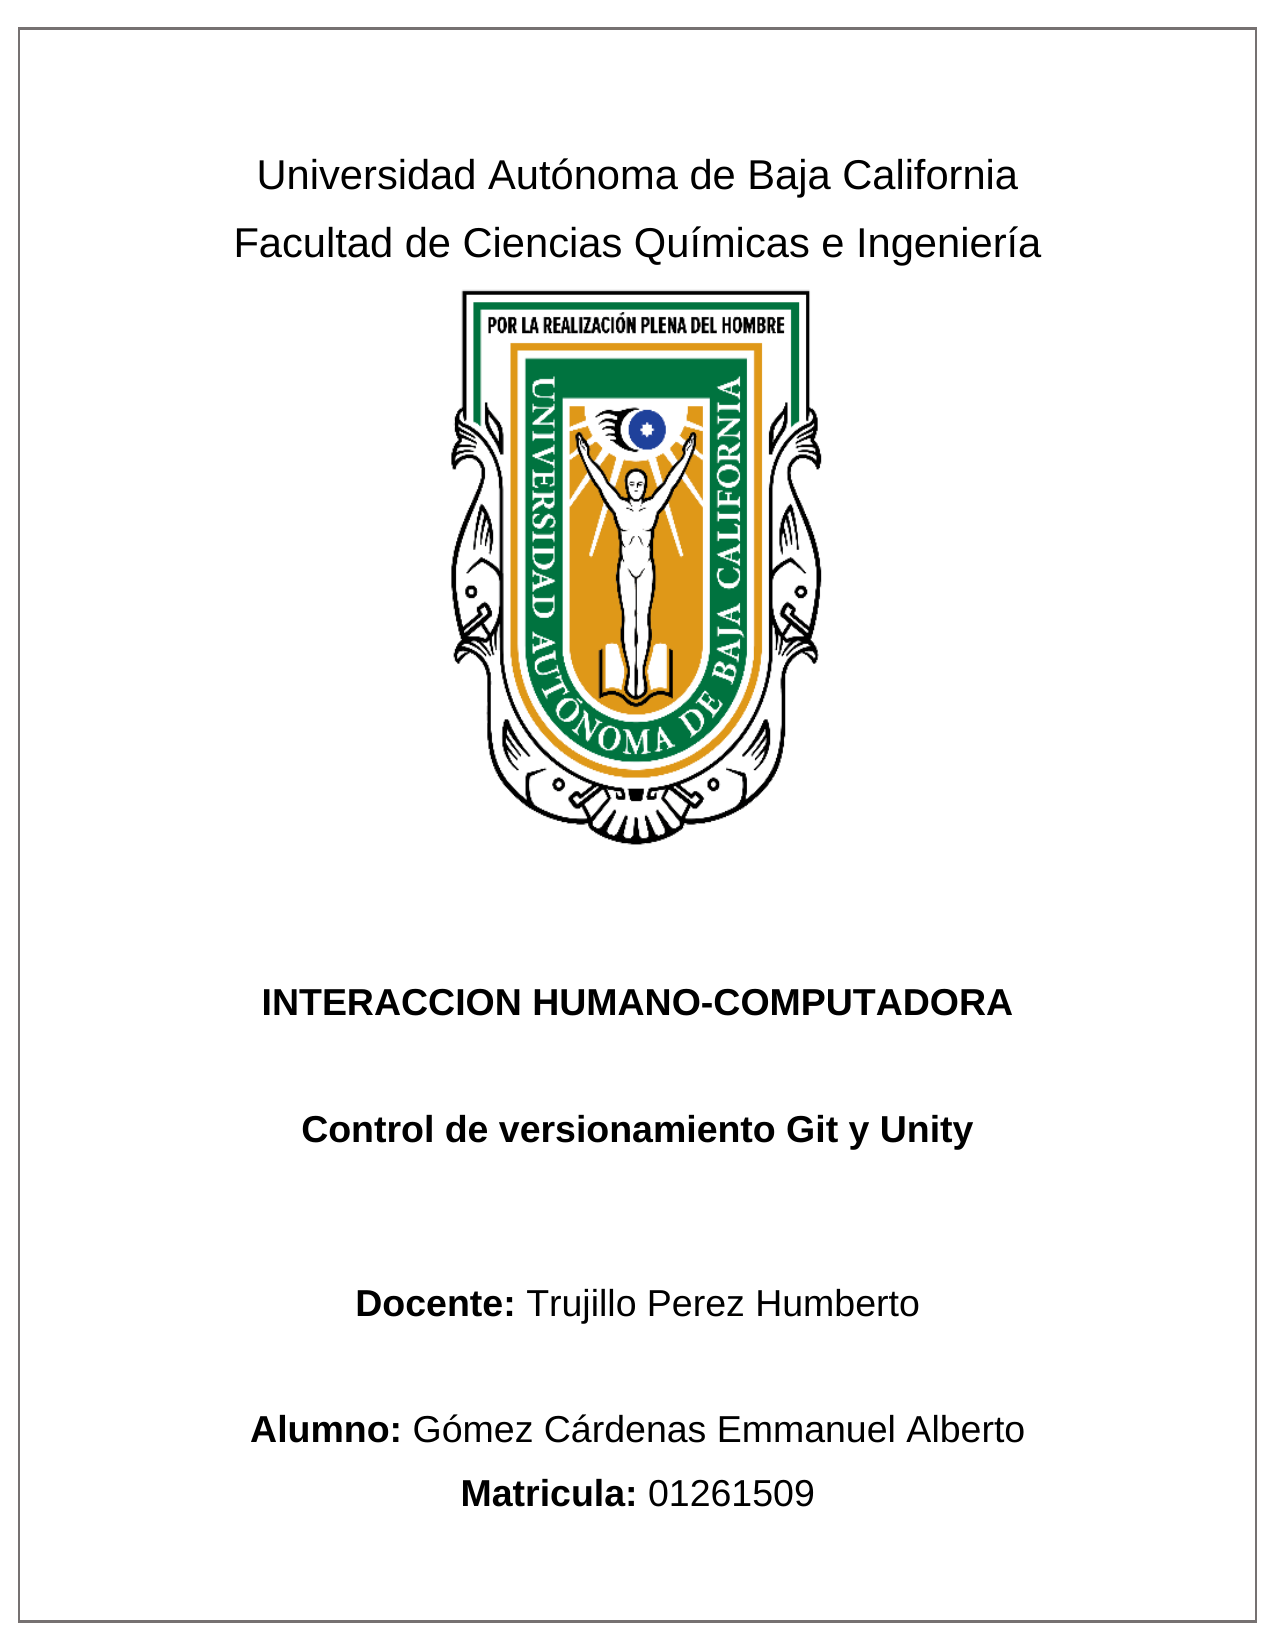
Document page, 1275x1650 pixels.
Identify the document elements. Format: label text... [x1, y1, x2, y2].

text Alumno: Gómez Cárdenas Emmanuel Alberto [150, 1408, 1125, 1451]
text Docente: Trujillo Perez Humberto [150, 1281, 1125, 1324]
text Universidad Autónoma de Baja California [150, 150, 1125, 198]
text Matricula: 01261509 [150, 1471, 1125, 1514]
text Control de versionamiento Git y Unity [150, 1107, 1125, 1150]
text INTERACCION HUMANO-COMPUTADORA [150, 981, 1125, 1024]
text Facultad de Ciencias Químicas e Ingeniería [150, 218, 1125, 266]
picture [448, 286, 827, 847]
